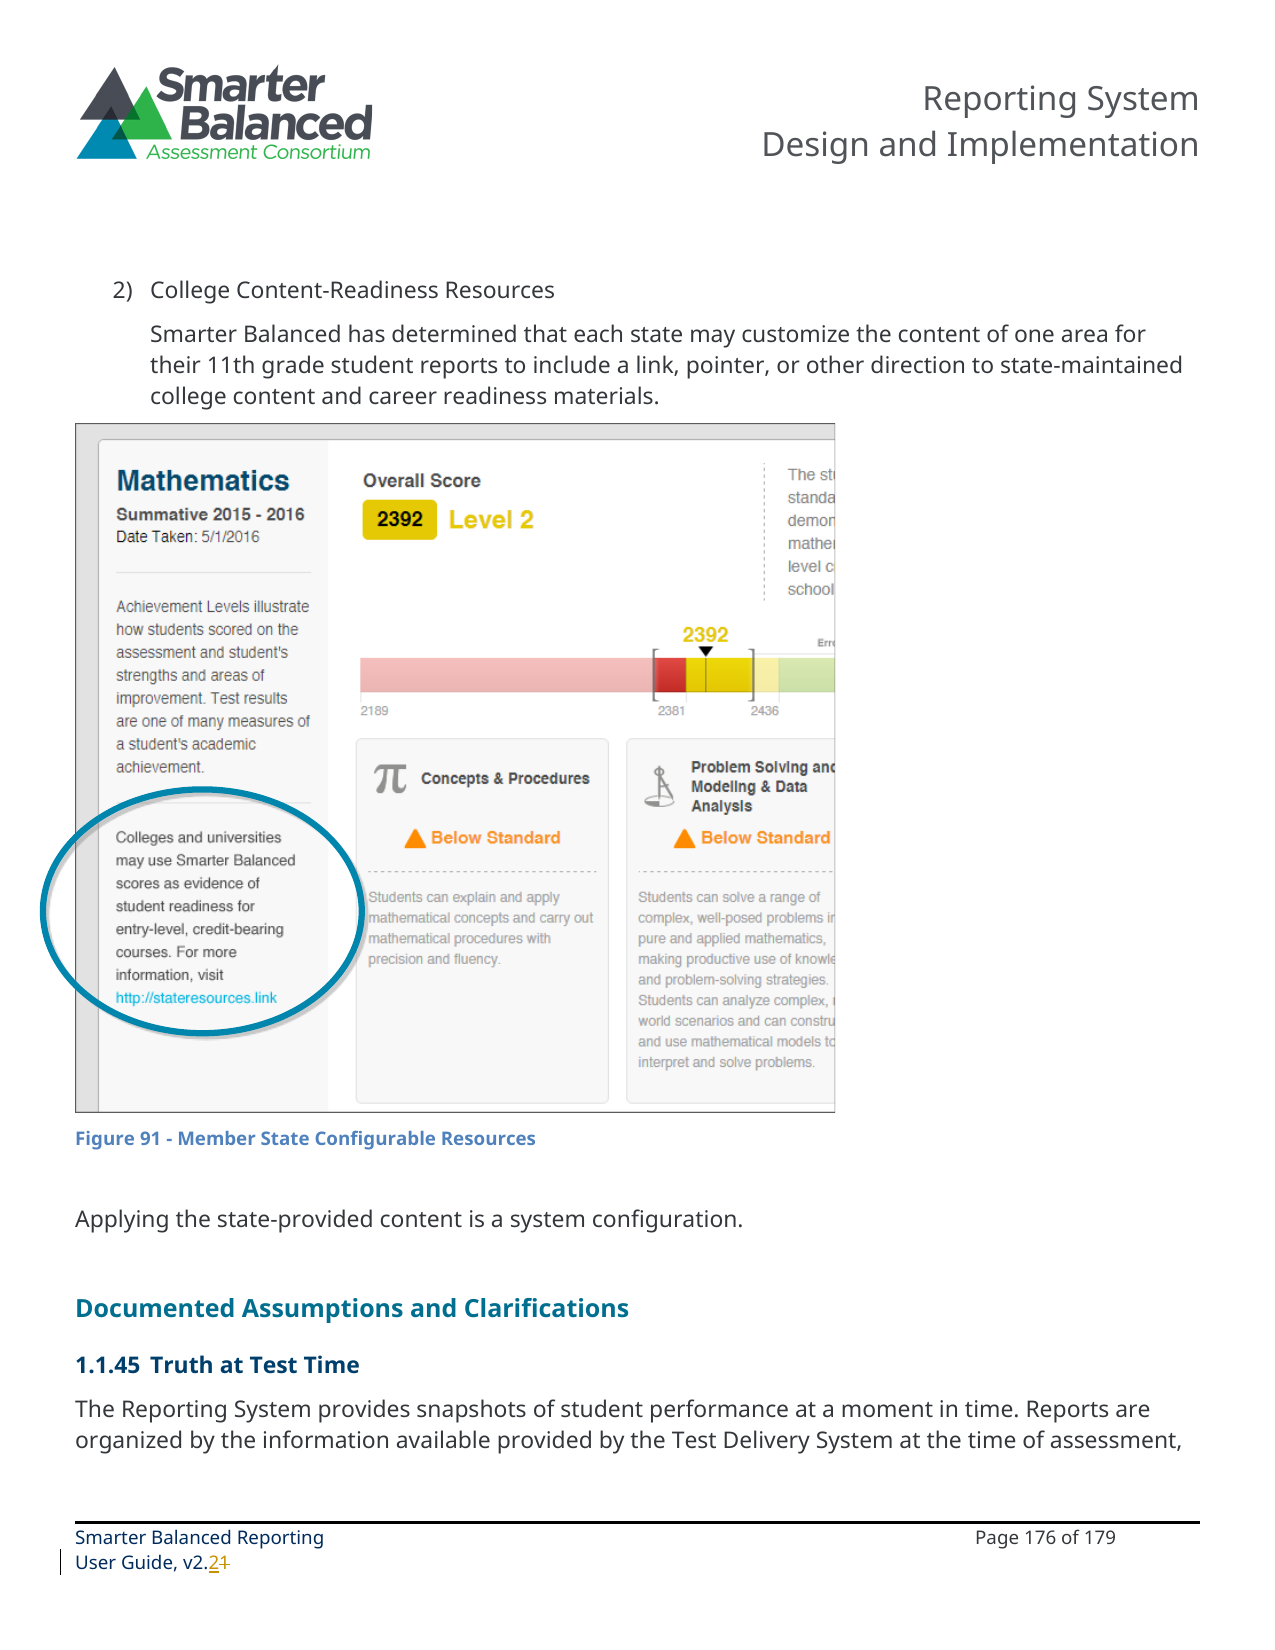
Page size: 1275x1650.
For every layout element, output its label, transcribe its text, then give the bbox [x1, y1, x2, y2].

table_cell EconomicDisadvantageStatus [141, 881, 368, 1039]
picture [75, 423, 836, 1113]
list College Content-Readiness Resources [112, 274, 1200, 305]
table_cell EconomicDisadvantageStatus [75, 793, 290, 849]
text Figure 91 - Member State Configurable Resources [75, 1125, 1200, 1151]
picture [76, 64, 373, 159]
subtitle Truth at Test Time [75, 1349, 1200, 1381]
text Applying the state-provided content is a system configuration. [75, 1203, 1200, 1234]
picture [75, 798, 358, 1029]
subtitle Documented Assumptions and Clarifications [75, 1290, 1200, 1324]
list Smarter Balanced has determined that each state may customize the content of one area for their 11th grade student reports to include a link, pointer, or other direction to state-maintained college content and career readiness materials. [150, 317, 1200, 411]
